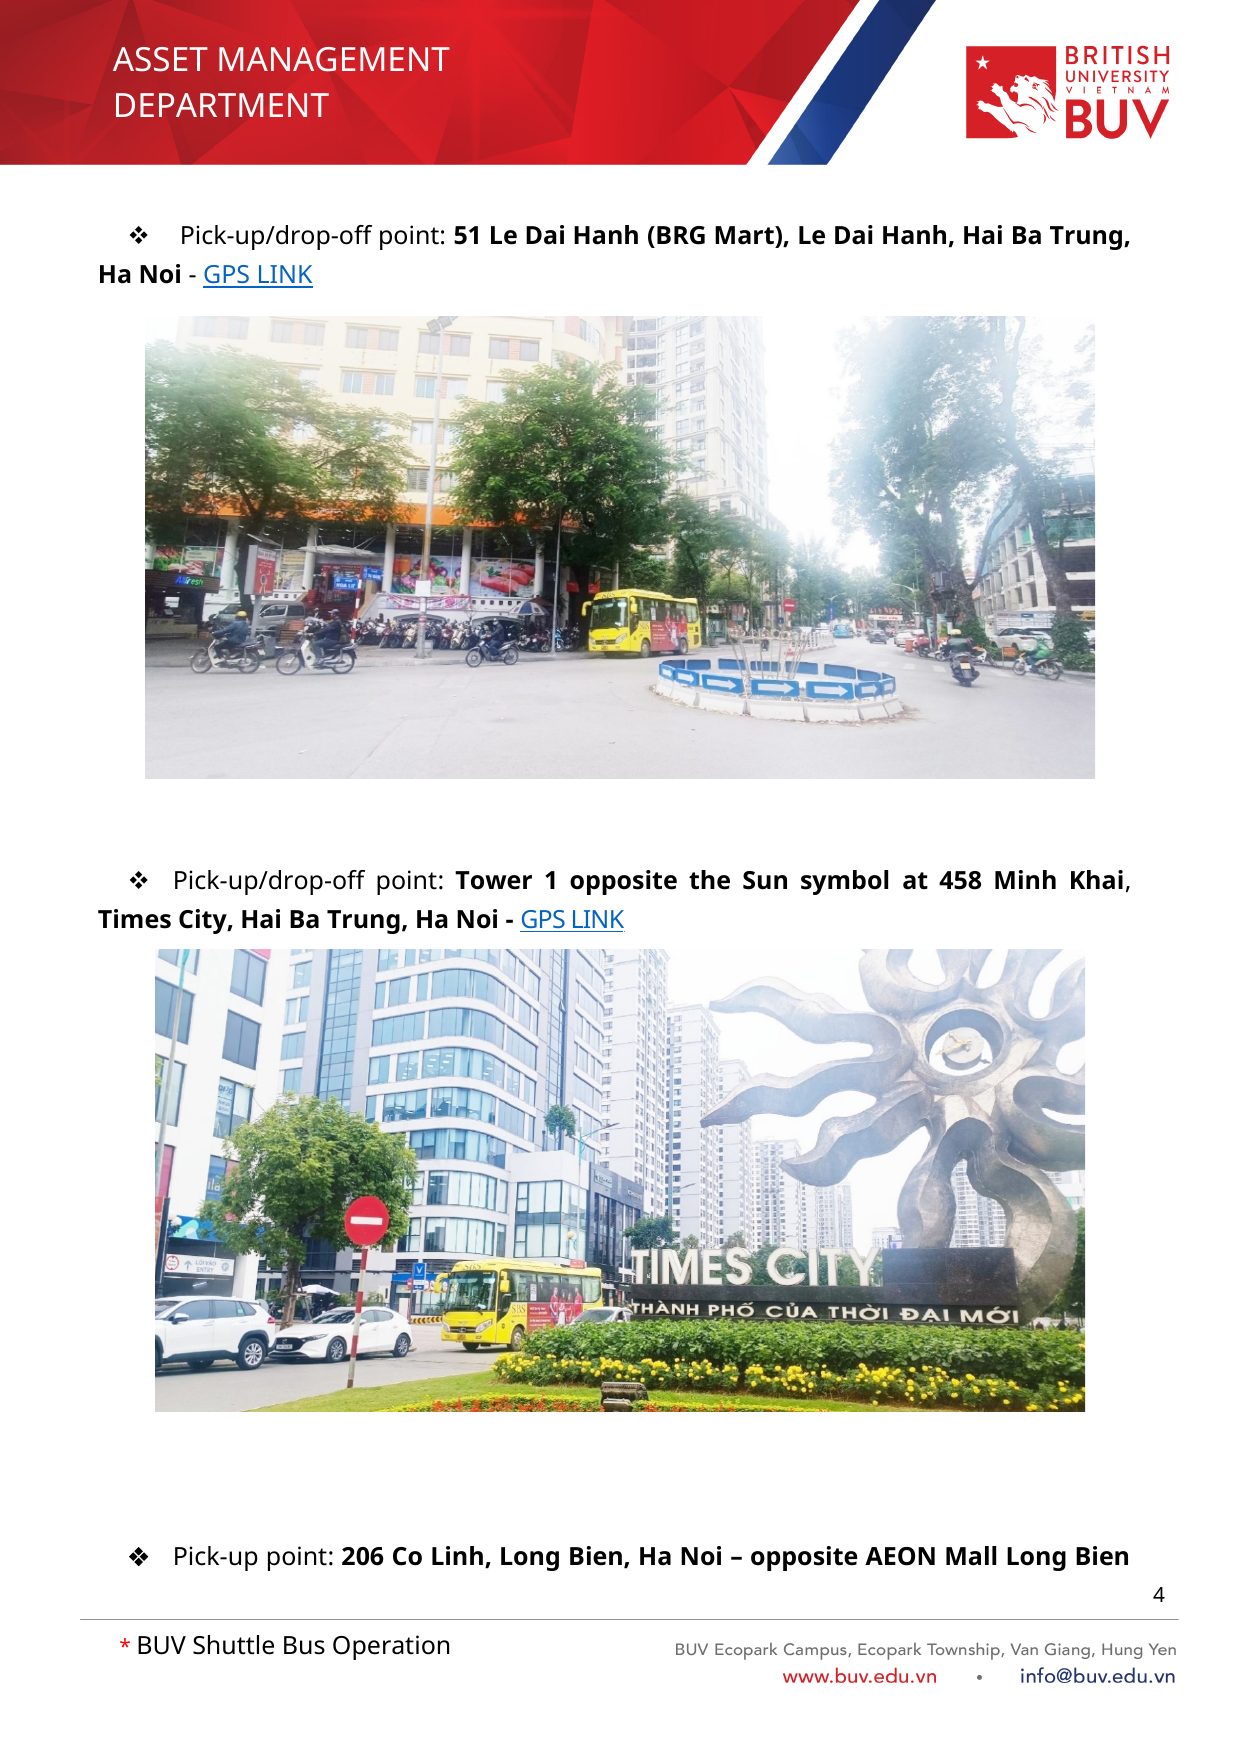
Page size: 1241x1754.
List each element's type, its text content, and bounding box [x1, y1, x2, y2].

picture [0, 1617, 1241, 1749]
picture [0, 0, 1240, 166]
list Pick-up point: 206 Co Linh, Long Bien, Ha Noi – opposite AEON Mall Long Bien (Under the overpass across the street from the mall) - GPS LINK [98, 1539, 1131, 1573]
list Pick-up/drop-off point: Tower 1 opposite the Sun symbol at 458 Minh Khai, Times City, Hai Ba Trung, Ha Noi - GPS LINK [98, 863, 1131, 936]
picture [155, 949, 1086, 1412]
list Pick-up/drop-off point: 51 Le Dai Hanh (BRG Mart), Le Dai Hanh, Hai Ba Trung, Ha Noi - GPS LINK [98, 218, 1131, 291]
picture [145, 316, 1096, 779]
